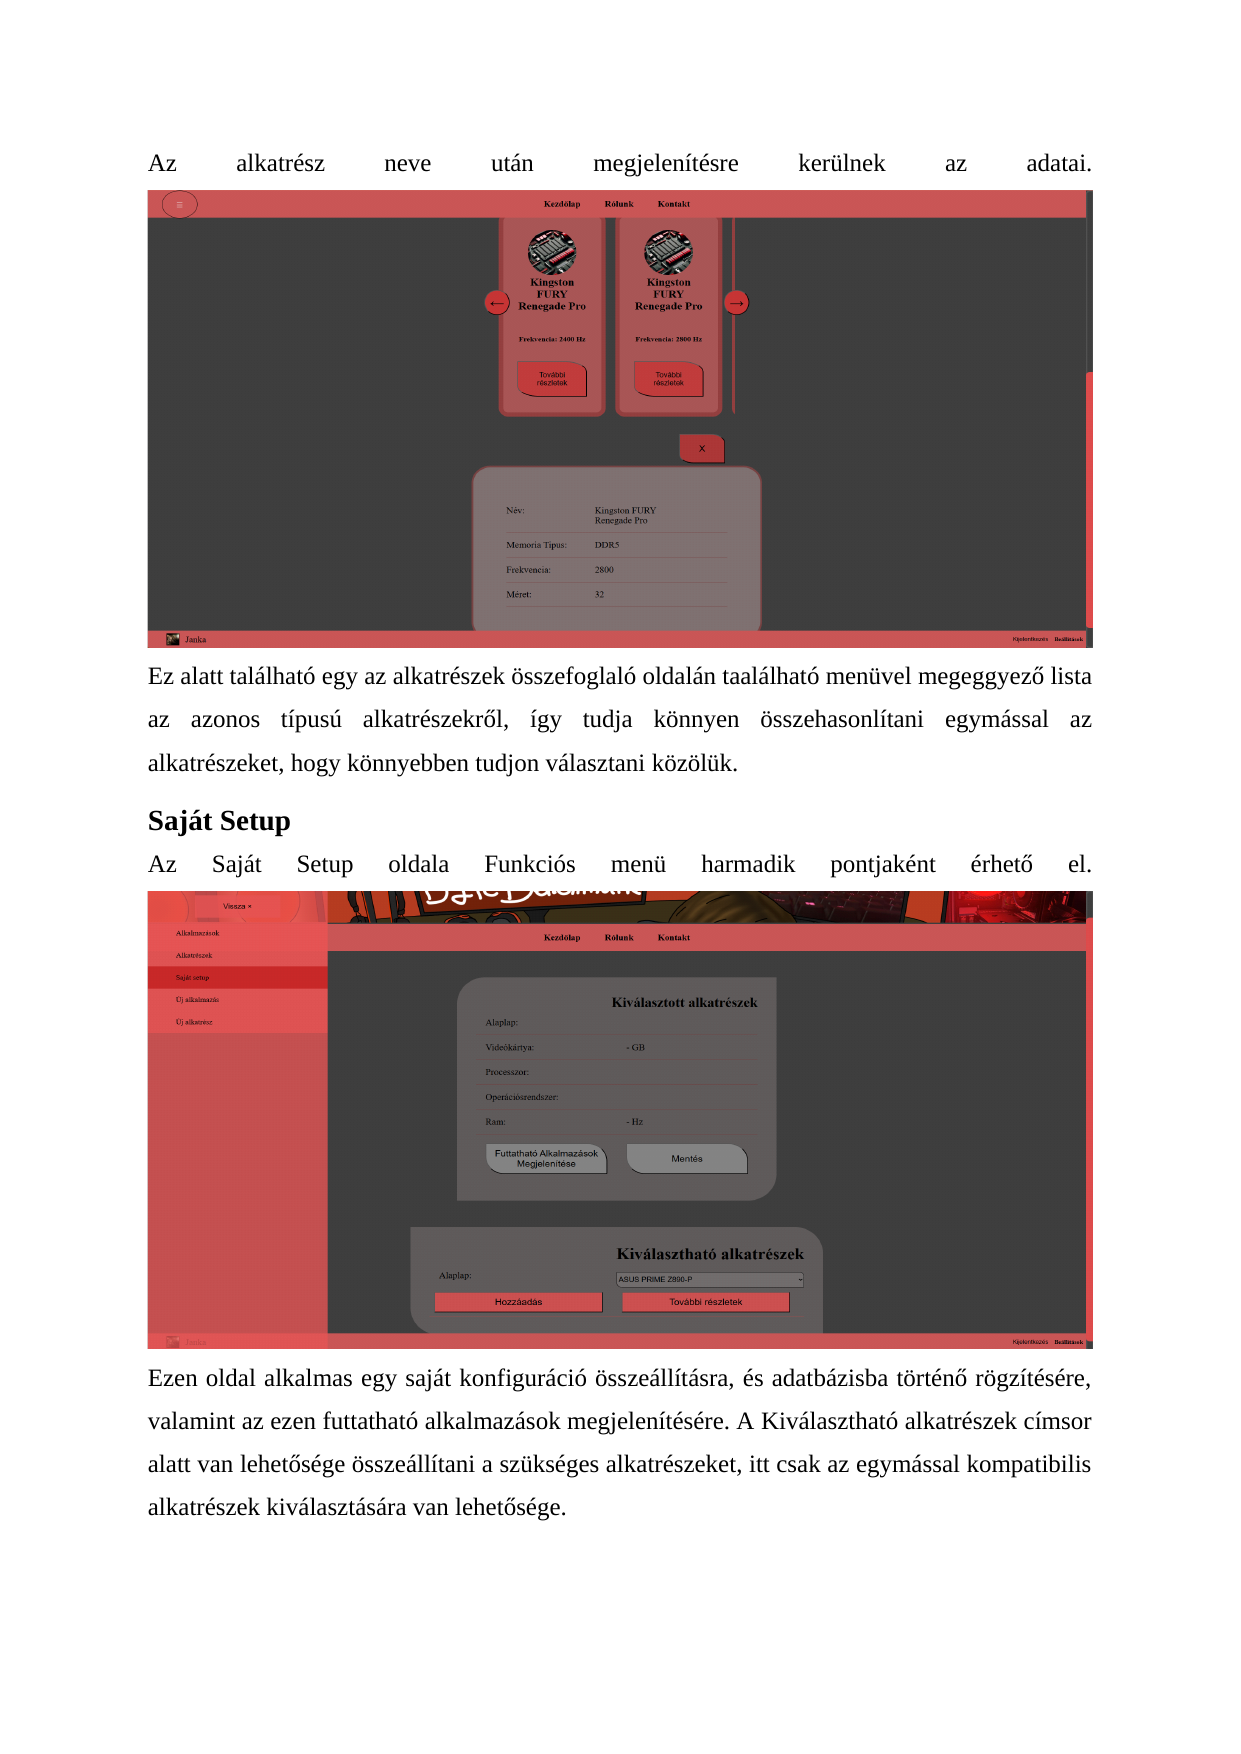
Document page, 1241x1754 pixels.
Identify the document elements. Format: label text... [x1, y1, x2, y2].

text Ez alatt található egy az alkatrészek összefoglaló oldalán taalálható menüvel megeggyező lista az azonos típusú alkatrészekről, így tudja könnyen összehasonlítani egymással az alkatrészeket, hogy könnyebben tudjon választani közölük. [148, 661, 1093, 776]
text Az alkatrész neve után megjelenítésre kerülnek az adatai. [148, 148, 1093, 190]
text Az Saját Setup oldala Funkciós menü harmadik pontjaként érhető el. [148, 849, 1093, 891]
text Saját Setup [148, 803, 1093, 837]
picture [147, 190, 1093, 648]
picture [147, 891, 1093, 1349]
text Ezen oldal alkalmas egy saját konfiguráció összeállításra, és adatbázisba történő rögzítésére, valamint az ezen futtatható alkalmazások megjelenítésére. A Kiválasztható alkatrészek címsor alatt van lehetősége összeállítani a szükséges alkatrészeket, itt csak az egymással kompatibilis alkatrészek kiválasztására van lehetősége. [148, 1363, 1093, 1521]
